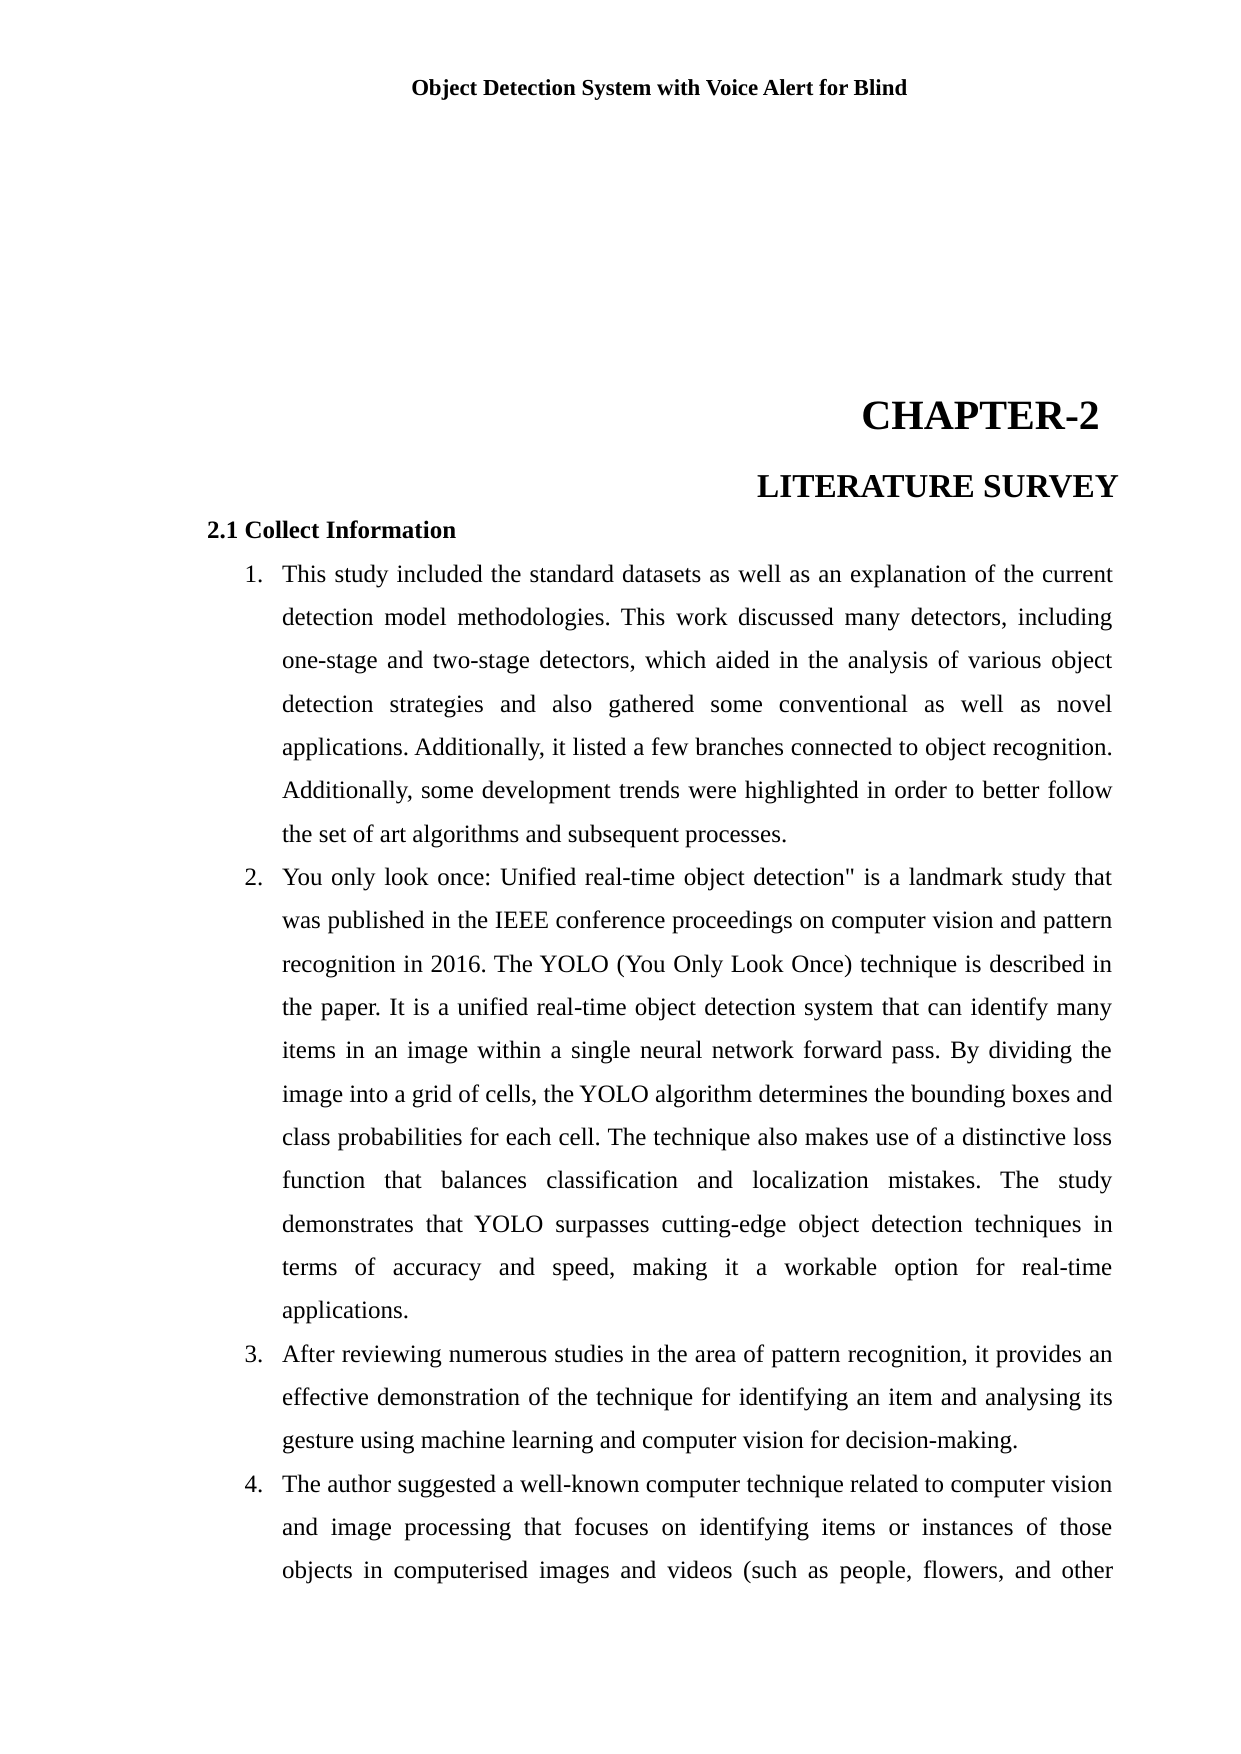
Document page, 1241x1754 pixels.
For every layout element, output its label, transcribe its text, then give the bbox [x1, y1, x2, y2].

subtitle CHAPTER-2 [207, 391, 1122, 439]
subtitle LITERATURE SURVEY [207, 466, 1122, 505]
list After reviewing numerous studies in the area of pattern recognition, it provides an effective demonstration of the technique for identifying an item and analysing its gesture using machine learning and computer vision for decision-making. [244, 1339, 1113, 1454]
subtitle Collect Information [207, 516, 1113, 544]
list This study included the standard datasets as well as an explanation of the current detection model methodologies. This work discussed many detectors, including one-stage and two-stage detectors, which aided in the analysis of various object detection strategies and also gathered some conventional as well as novel applications. Additionally, it listed a few branches connected to object recognition. Additionally, some development trends were highlighted in order to better follow the set of art algorithms and subsequent processes. [244, 559, 1113, 847]
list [244, 1469, 1113, 1584]
list You only look once: Unified real-time object detection" is a landmark study that was published in the IEEE conference proceedings on computer vision and pattern recognition in 2016. The YOLO (You Only Look Once) technique is described in the paper. It is a unified real-time object detection system that can identify many items in an image within a single neural network forward pass. By dividing the image into a grid of cells, the YOLO algorithm determines the bounding boxes and class probabilities for each cell. The technique also makes use of a distinctive loss function that balances classification and localization mistakes. The study demonstrates that YOLO surpasses cutting-edge object detection techniques in terms of accuracy and speed, making it a workable option for real-time applications. [244, 862, 1113, 1324]
